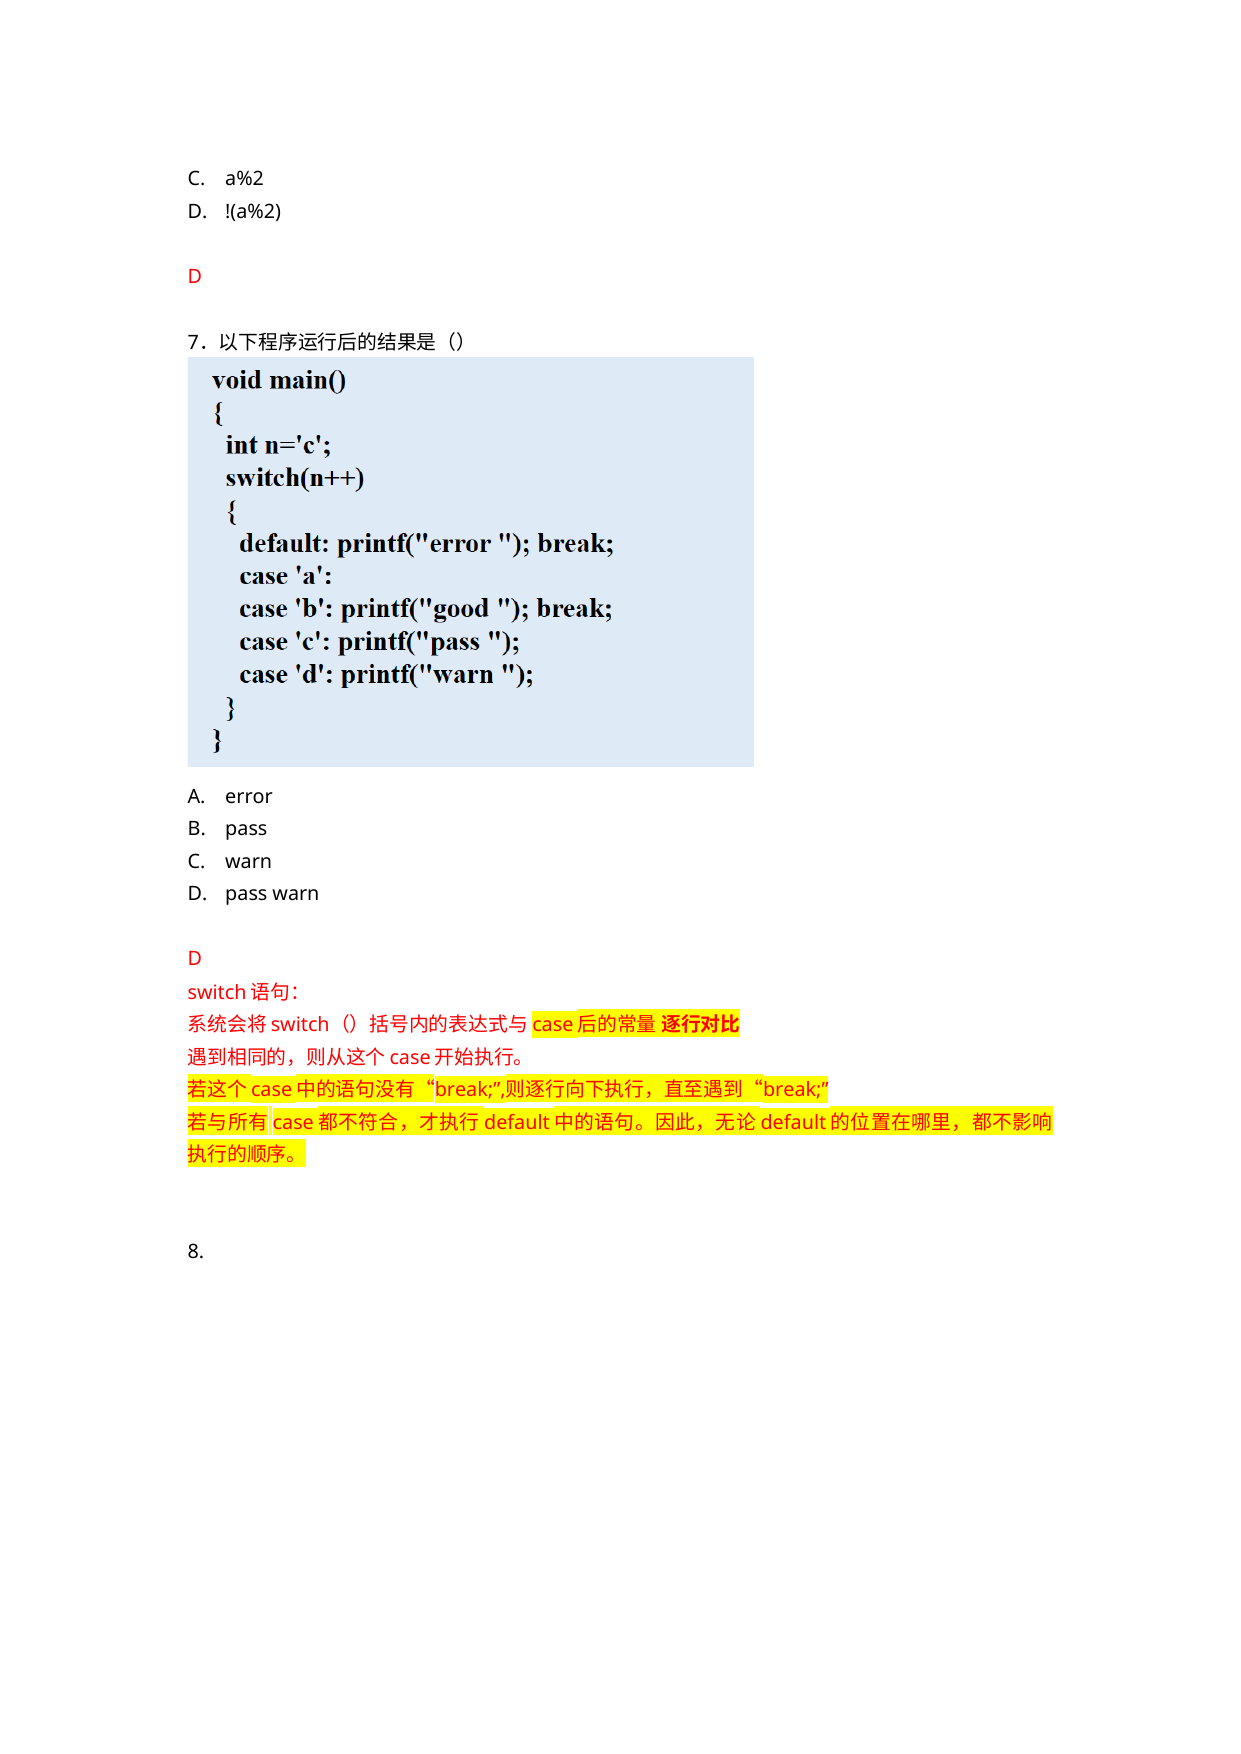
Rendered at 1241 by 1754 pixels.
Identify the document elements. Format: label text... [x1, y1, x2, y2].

text D [187, 259, 1053, 292]
list !(a%2) [187, 194, 1053, 227]
list pass [187, 812, 1053, 844]
list pass warn [187, 877, 1053, 909]
picture [187, 357, 754, 767]
text 遇到相同的，则从这个case开始执行。 [187, 1039, 1053, 1072]
list a%2 [187, 162, 1053, 194]
list warn [187, 844, 1053, 877]
text 系统会将switch（）括号内的表达式与 case后的常量 逐行对比 [187, 1007, 1053, 1039]
text D [187, 942, 1053, 974]
list error [187, 779, 1053, 812]
text 7．以下程序运行后的结果是（） [187, 324, 1053, 357]
text 若这个case中的语句没有“break;”,则逐行向下执行，直至遇到“break;” [187, 1072, 1053, 1104]
text 若与所有case都不符合，才执行default中的语句。因此，无论default的位置在哪里，都不影响执行的顺序。 [187, 1104, 1053, 1169]
text 8. [187, 1234, 1053, 1267]
text switch语句： [187, 974, 1053, 1007]
